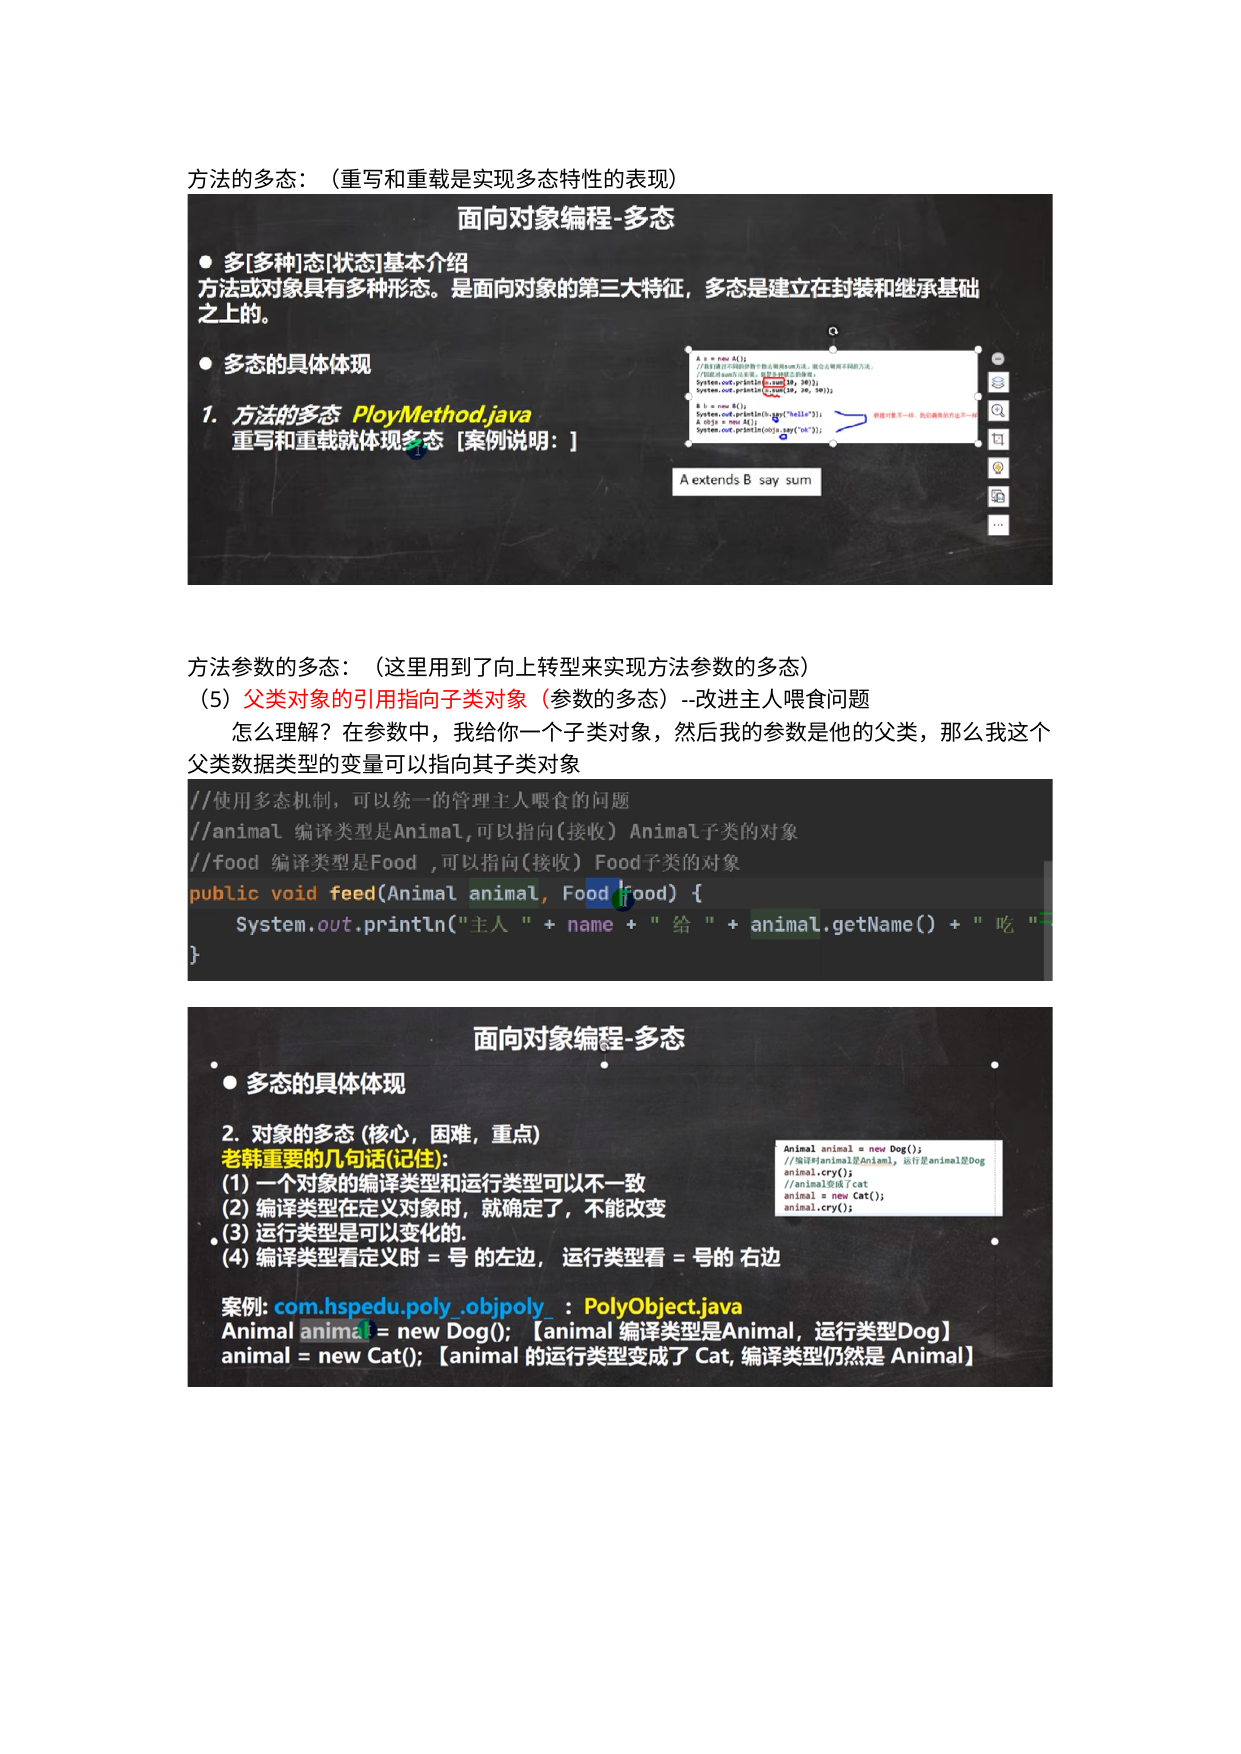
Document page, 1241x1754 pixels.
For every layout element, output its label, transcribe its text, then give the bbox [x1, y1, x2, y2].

text （5）父类对象的引用指向子类对象（参数的多态）--改进主人喂食问题 [187, 682, 1053, 714]
text 方法参数的多态：（这里用到了向上转型来实现方法参数的多态） [187, 649, 1053, 682]
picture [187, 1007, 1053, 1387]
text 怎么理解？在参数中，我给你一个子类对象，然后我的参数是他的父类，那么我这个父类数据类型的变量可以指向其子类对象 [187, 714, 1053, 779]
text 方法的多态：（重写和重载是实现多态特性的表现） [187, 162, 1053, 194]
picture [187, 194, 1053, 585]
picture [187, 779, 1053, 981]
